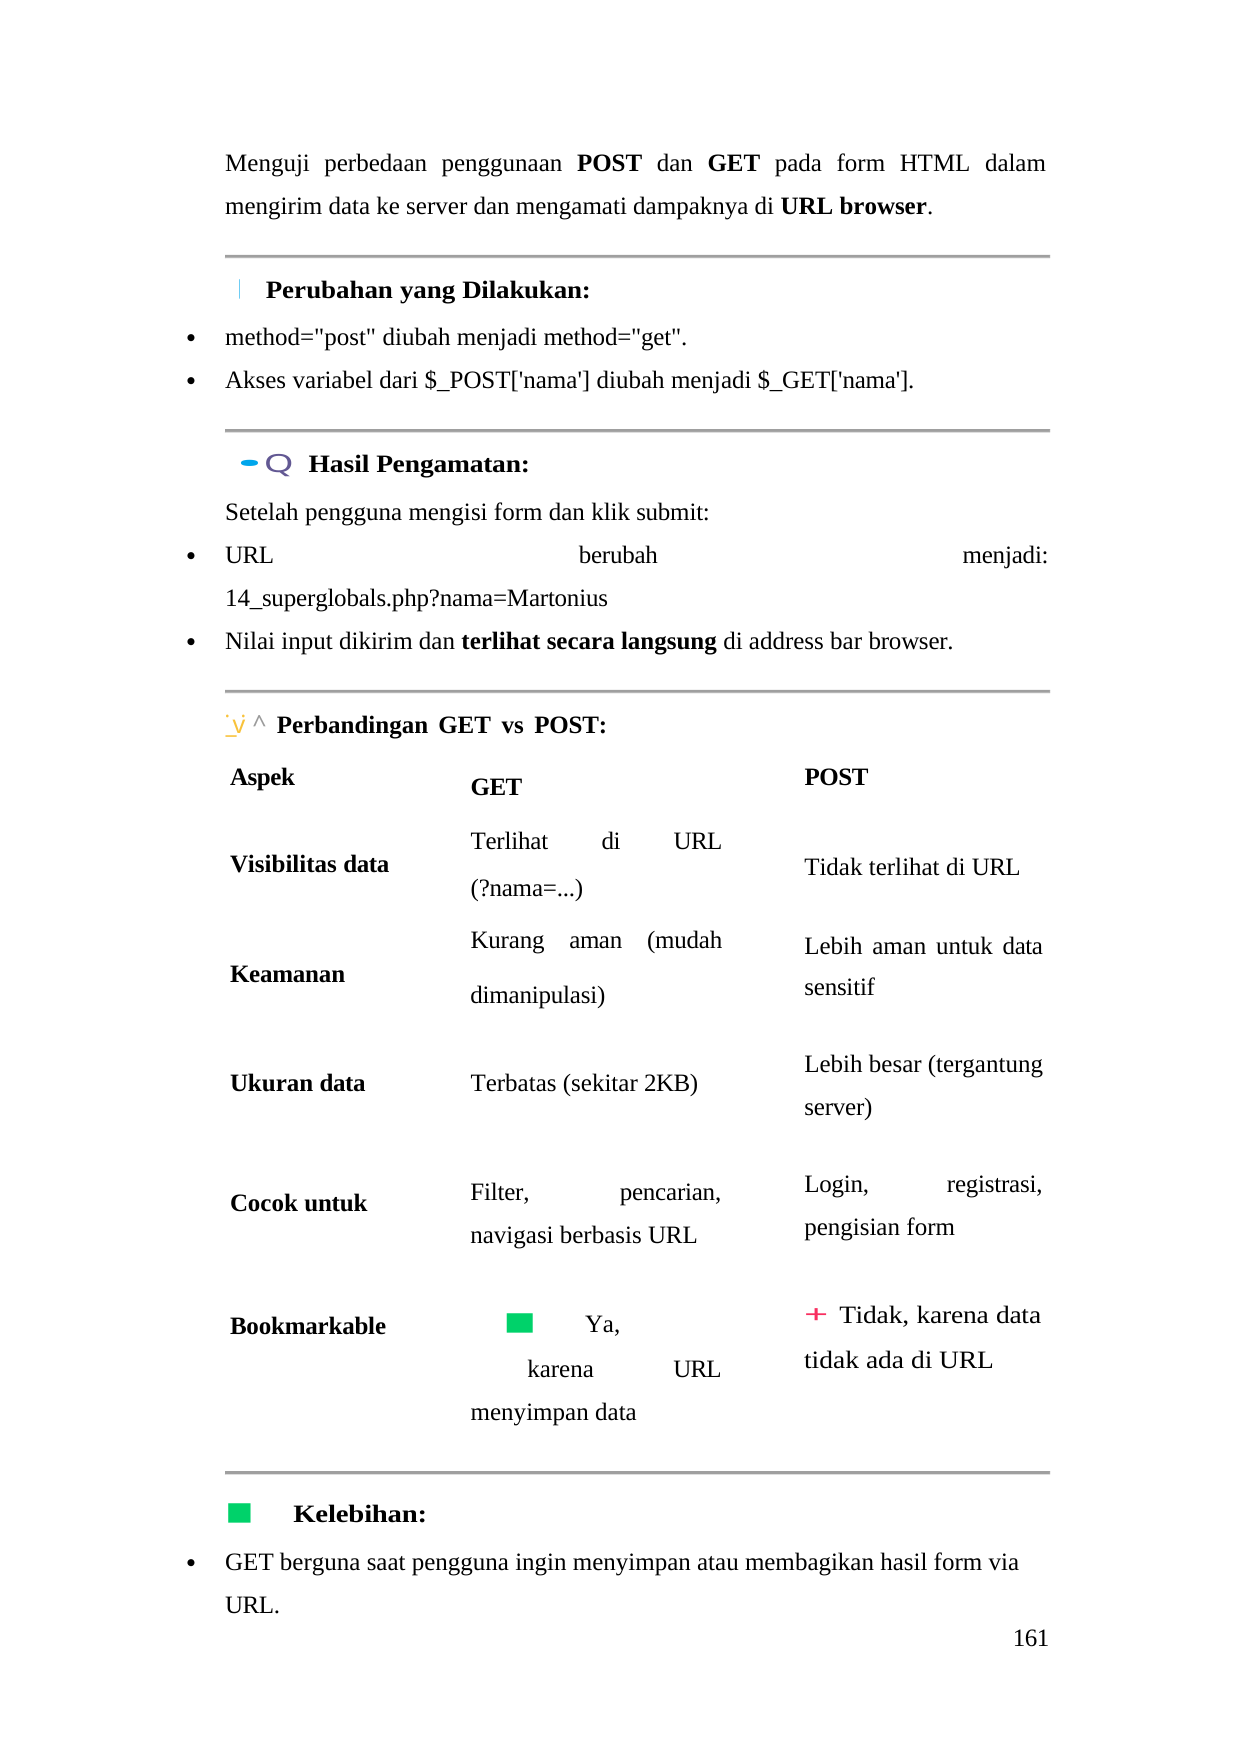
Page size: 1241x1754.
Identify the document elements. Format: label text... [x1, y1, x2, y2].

subtitle –⬛³ Perubahan yang Dilakukan: [225, 272, 1137, 306]
list Akses variabel dari $_POST['nama'] diubah menjadi $_GET['nama']. [187, 366, 1137, 394]
text + Tidak, karena data tidak ada di URL [804, 1297, 1045, 1374]
subtitle ˙•Q Hasil Pengamatan: [225, 446, 1137, 480]
text (?nama=...) [470, 876, 723, 902]
text Ukuran data Terbatas (sekitar 2KB) [230, 1068, 703, 1097]
text Kurang aman (mudah [470, 930, 723, 953]
subtitle Bookmarkable [230, 1311, 388, 1340]
text Filter, pencarian, navigasi berbasis URL [470, 1177, 723, 1249]
subtitle Cocok untuk [230, 1188, 372, 1217]
list URL berubah menjadi: 14_superglobals.php?nama=Martonius [187, 540, 1050, 612]
text Login, registrasi, pengisian form [804, 1169, 1046, 1241]
text Tidak terlihat di URL [804, 852, 1137, 881]
list Nilai input dikirim dan terlihat secara langsung di address bar browser. [187, 626, 1137, 655]
text ⬛ Ya, karena URL menyimpan data [470, 1305, 723, 1426]
text ˙_v˙ ^ Perbandingan GET vs POST: [225, 707, 1137, 741]
text Setelah pengguna mengisi form dan klik submit: [225, 497, 1137, 526]
list GET berguna saat pengguna ingin menyimpan atau membagikan hasil form via URL. [187, 1547, 1050, 1619]
subtitle Aspek GET POST [230, 762, 1137, 801]
text sensitif [804, 972, 1137, 1001]
subtitle Keamanan [230, 960, 351, 988]
subtitle Visibilitas data [230, 855, 723, 876]
list method="post" diubah menjadi method="get". [187, 322, 1137, 351]
text ⬛ Kelebihan: [225, 1496, 1137, 1530]
text Lebih besar (tergantung server) [804, 1049, 1045, 1121]
text Lebih aman untuk data [804, 931, 1137, 960]
text Menguji perbedaan penggunaan POST dan GET pada form HTML dalam mengirim data ke server dan mengamati dampaknya di URL browser. [225, 148, 1137, 220]
text Terlihat di URL [470, 830, 723, 855]
text dimanipulasi) [470, 981, 612, 1009]
